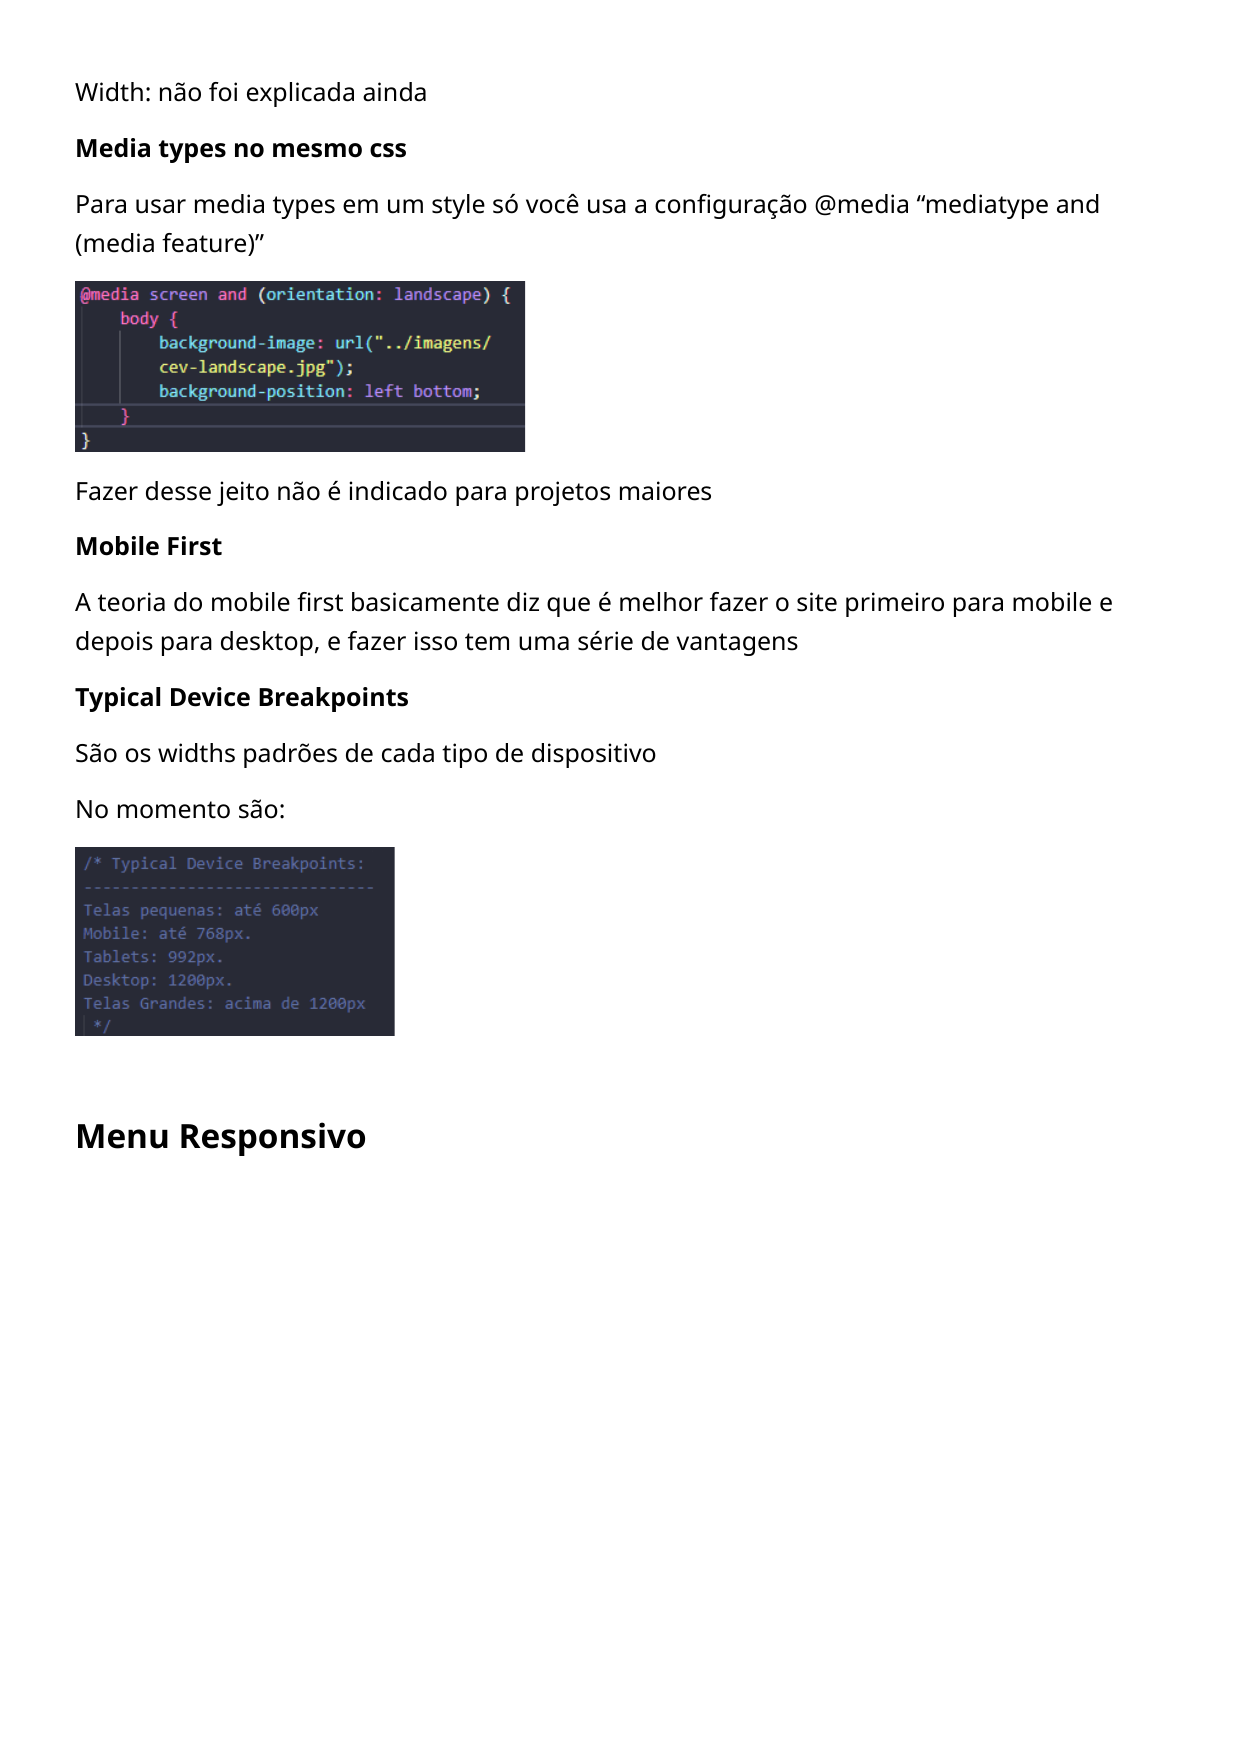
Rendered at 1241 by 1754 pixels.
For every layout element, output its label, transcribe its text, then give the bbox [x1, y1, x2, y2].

text Typical Device Breakpoints [75, 680, 1165, 714]
text Menu Responsivo [75, 1113, 1165, 1158]
picture [75, 281, 525, 452]
text A teoria do mobile first basicamente diz que é melhor fazer o site primeiro para mobile e depois para desktop, e fazer isso tem uma série de vantagens [75, 585, 1165, 658]
text Media types no mesmo css [75, 131, 1165, 165]
picture [75, 847, 395, 1036]
text Width: não foi explicada ainda [75, 75, 1165, 109]
text Mobile First [75, 529, 1165, 563]
text No momento são: [75, 792, 1165, 826]
text Fazer desse jeito não é indicado para projetos maiores [75, 473, 1165, 507]
text São os widths padrões de cada tipo de dispositivo [75, 736, 1165, 770]
text Para usar media types em um style só você usa a configuração @media “mediatype and (media feature)” [75, 187, 1165, 260]
